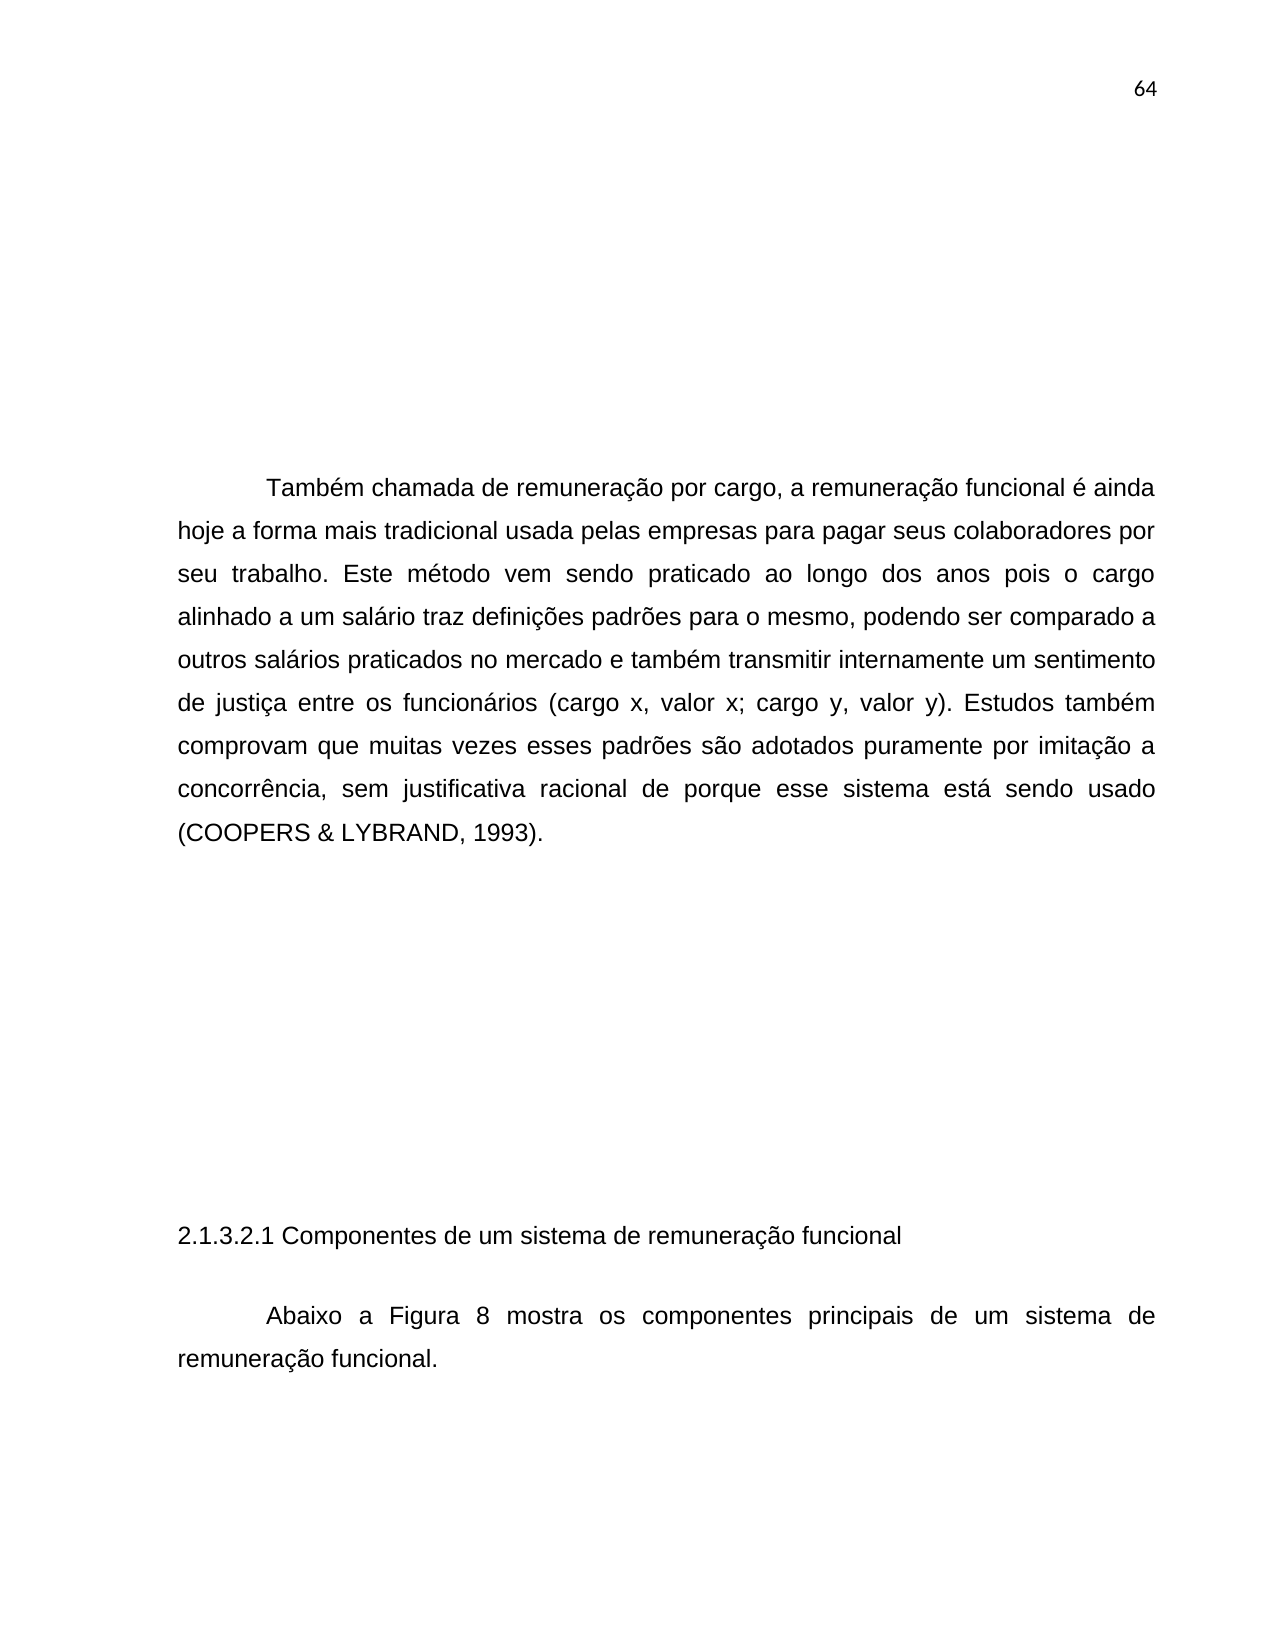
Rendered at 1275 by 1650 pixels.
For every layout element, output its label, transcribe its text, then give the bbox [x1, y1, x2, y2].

text Abaixo a Figura 8 mostra os componentes principais de um sistema de remuneração funcional. [177, 1301, 1157, 1373]
text Também chamada de remuneração por cargo, a remuneração funcional é ainda hoje a forma mais tradicional usada pelas empresas para pagar seus colaboradores por seu trabalho. Este método vem sendo praticado ao longo dos anos pois o cargo alinhado a um salário traz definições padrões para o mesmo, podendo ser comparado a outros salários praticados no mercado e também transmitir internamente um sentimento de justiça entre os funcionários (cargo x, valor x; cargo y, valor y). Estudos também comprovam que muitas vezes esses padrões são adotados puramente por imitação a concorrência, sem justificativa racional de porque esse sistema está sendo usado (COOPERS & LYBRAND, 1993). [177, 472, 1157, 846]
text 2.1.3.2.1 Componentes de um sistema de remuneração funcional [177, 1221, 1157, 1249]
